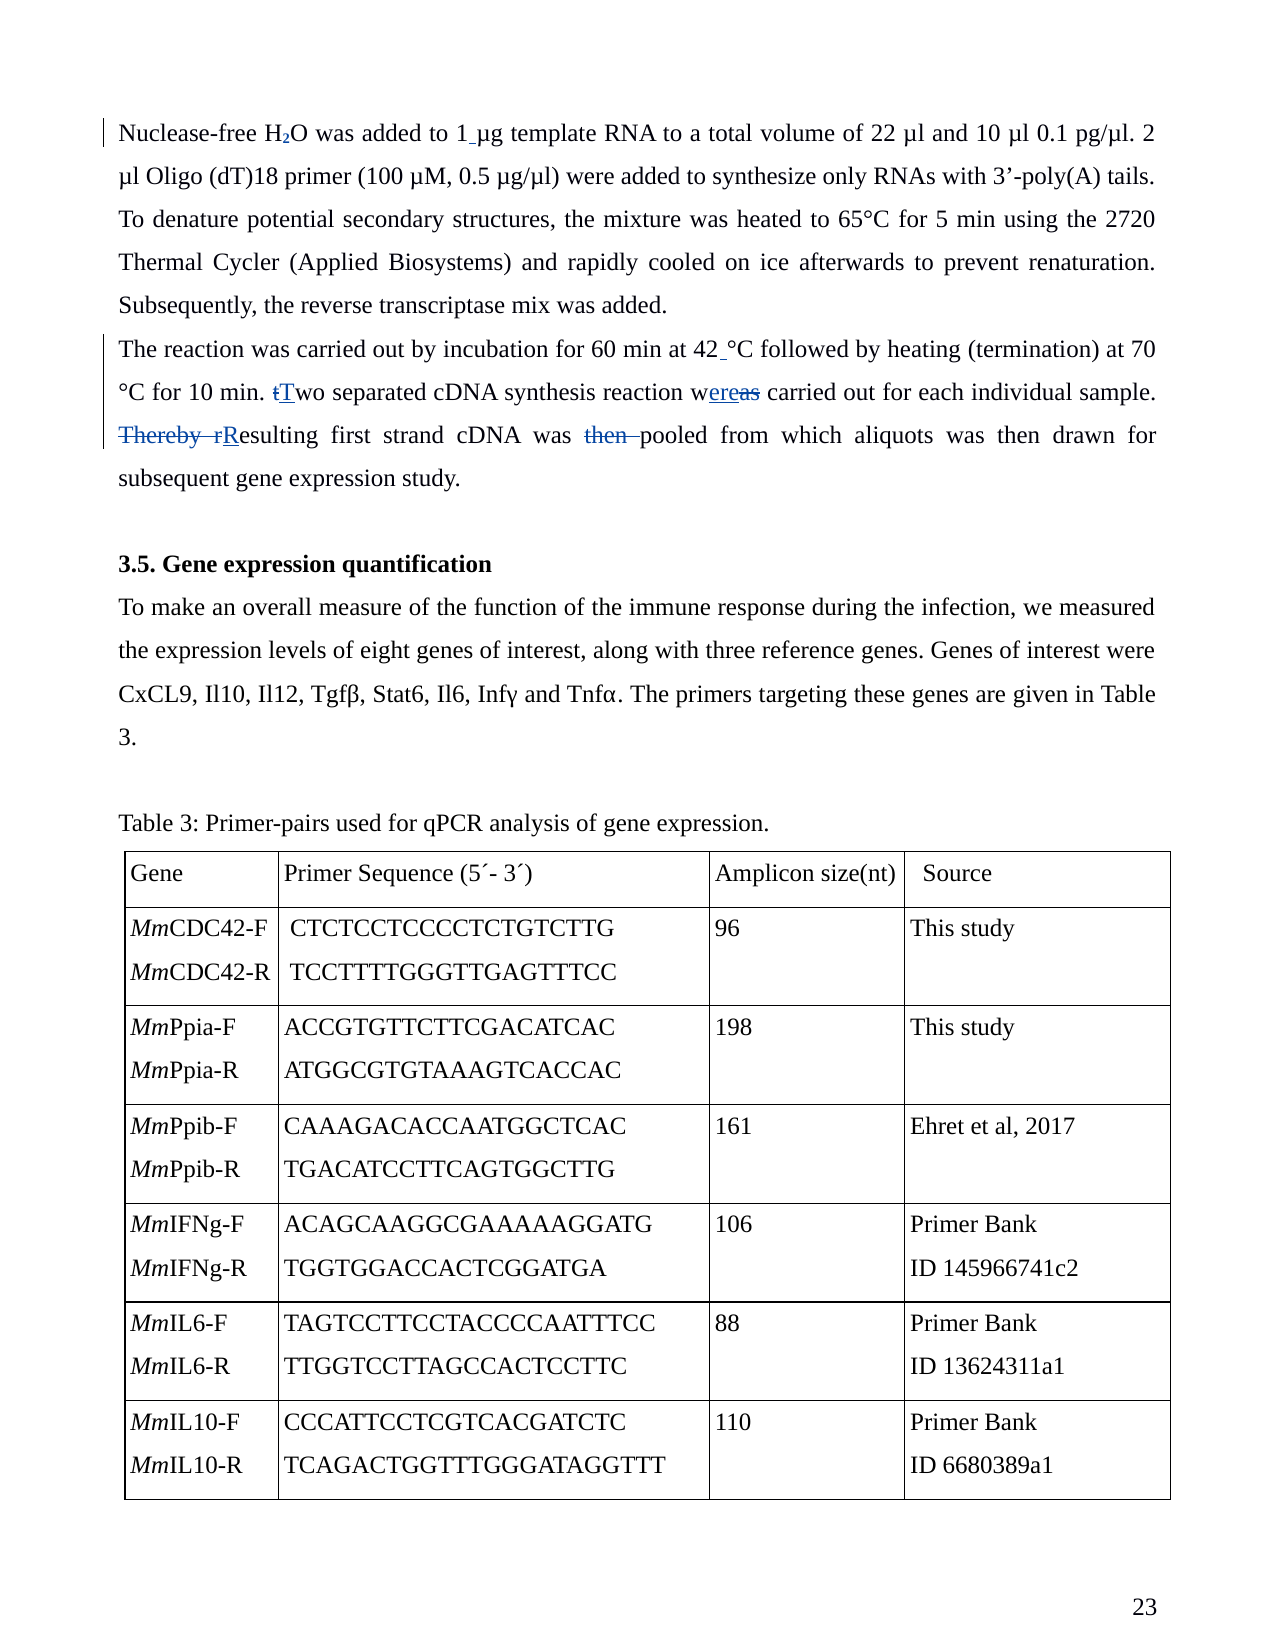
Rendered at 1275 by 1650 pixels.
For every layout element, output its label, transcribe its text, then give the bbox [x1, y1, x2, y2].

table_cell Primer Bank ID 13624311a1 [905, 1303, 1170, 1400]
table_cell 161 [710, 1105, 904, 1203]
table_cell MmIL6-F MmIL6-R [126, 1303, 278, 1400]
table_cell This study [905, 1006, 1170, 1104]
table_cell Ehret et al, 2017 [905, 1105, 1170, 1203]
table_cell 110 [710, 1401, 904, 1499]
text 3.5. Gene expression quantification [118, 549, 1157, 578]
table_cell MmPpia-F MmPpia-R [126, 1006, 278, 1104]
table_cell 88 [710, 1303, 904, 1400]
text To make an overall measure of the function of the immune response during the infection, we measured the expression levels of eight genes of interest, along with three reference genes. Genes of interest were CxCL9, Il10, Il12, Tgfβ, Stat6, Il6, Infγ and Tnfα. The primers targeting these genes are given in Table 3. [118, 592, 1157, 751]
table_cell MmCDC42-F MmCDC42-R [126, 908, 278, 1005]
table_cell MmPpib-F MmPpib-R [126, 1105, 278, 1203]
table_header Primer Sequence (5´- 3´) [279, 852, 709, 907]
table_header Source [905, 852, 1170, 907]
table_cell 198 [710, 1006, 904, 1104]
table_cell CTCTCCTCCCCTCTGTCTTG TCCTTTTGGGTTGAGTTTCC [279, 908, 709, 1005]
text Nuclease-free H2O was added to 1µg template RNA to a total volume of 22 µl and 10 µl 0.1 pg/µl. 2 µl Oligo (dT)18 primer (100 µM, 0.5 µg/µl) were added to synthesize only RNAs with 3’-poly(A) tails. To denature potential secondary structures, the mixture was heated to 65°C for 5 min using the 2720 Thermal Cycler (Applied Biosystems) and rapidly cooled on ice afterwards to prevent renaturation. Subsequently, the reverse transcriptase mix was added. [118, 118, 1157, 319]
table_cell MmIFNg-F MmIFNg-R [126, 1204, 278, 1301]
table_cell ACAGCAAGGCGAAAAAGGATG TGGTGGACCACTCGGATGA [279, 1204, 709, 1301]
table_cell This study [905, 908, 1170, 1005]
table_header Gene [126, 852, 278, 907]
table_cell TAGTCCTTCCTACCCCAATTTCC TTGGTCCTTAGCCACTCCTTC [279, 1303, 709, 1400]
table_cell 106 [710, 1204, 904, 1301]
table_cell MmIL10-F MmIL10-R [126, 1401, 278, 1499]
text The reaction was carried out by incubation for 60 min at 42°C followed by heating (termination) at 70°C for 10 min. wo separated cDNA synthesis reaction w carried out for each individual sample. esulting first strand cDNA was pooled from which aliquots was then drawn for subsequent gene expression study. [118, 334, 1157, 492]
table_cell CCCATTCCTCGTCACGATCTC TCAGACTGGTTTGGGATAGGTTT [279, 1401, 709, 1499]
table_cell Primer Bank ID 6680389a1 [905, 1401, 1170, 1499]
text Table 3: Primer-pairs used for qPCR analysis of gene expression. [118, 808, 1157, 837]
table_cell 96 [710, 908, 904, 1005]
table_cell ACCGTGTTCTTCGACATCAC ATGGCGTGTAAAGTCACCAC [279, 1006, 709, 1104]
table_header Amplicon size(nt) [710, 852, 904, 907]
table_cell CAAAGACACCAATGGCTCAC TGACATCCTTCAGTGGCTTG [279, 1105, 709, 1203]
table_cell Primer Bank ID 145966741c2 [905, 1204, 1170, 1301]
